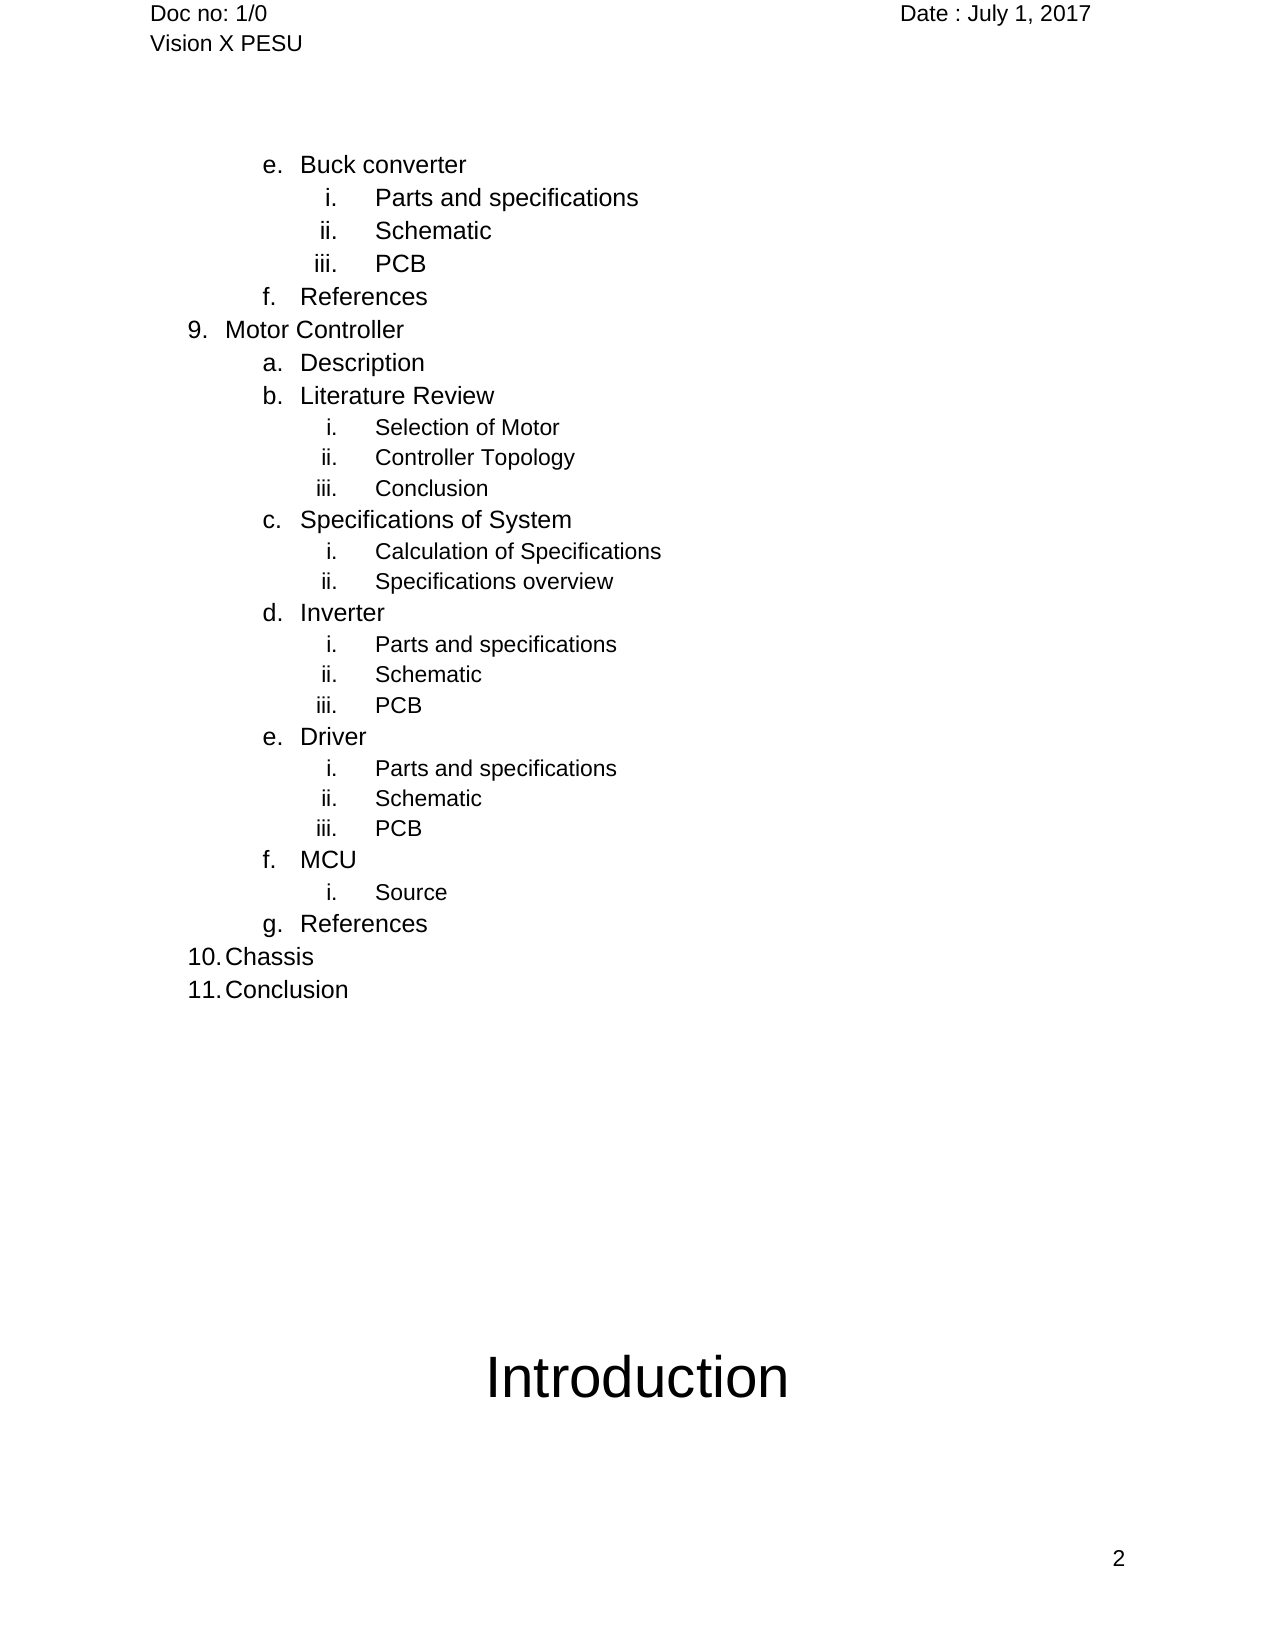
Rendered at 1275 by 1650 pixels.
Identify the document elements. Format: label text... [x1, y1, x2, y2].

list Driver [262, 722, 1125, 751]
list Description [262, 348, 1125, 377]
list Controller Topology [337, 444, 1125, 471]
list References [262, 282, 1125, 311]
list MCU [262, 846, 1125, 874]
list Calculation of Specifications [337, 538, 1125, 564]
text Introduction [150, 1343, 1125, 1410]
list Specifications of System [262, 505, 1125, 533]
list Specifications overview [337, 568, 1125, 594]
list Selection of Motor [337, 414, 1125, 441]
list References [262, 909, 1125, 937]
list Conclusion [187, 975, 1125, 1003]
list Parts and specifications [337, 631, 1125, 658]
list Chassis [187, 942, 1125, 971]
list Parts and specifications [337, 183, 1125, 212]
list Schematic [337, 216, 1125, 245]
list PCB [337, 249, 1125, 278]
list PCB [337, 692, 1125, 718]
list Inverter [262, 598, 1125, 627]
list Literature Review [262, 381, 1125, 410]
list Motor Controller [187, 315, 1125, 344]
list Conclusion [337, 474, 1125, 501]
list Source [337, 878, 1125, 905]
list Parts and specifications [337, 755, 1125, 781]
list Buck converter [262, 150, 1125, 179]
list Schematic [337, 785, 1125, 811]
list Schematic [337, 661, 1125, 688]
list PCB [337, 815, 1125, 842]
